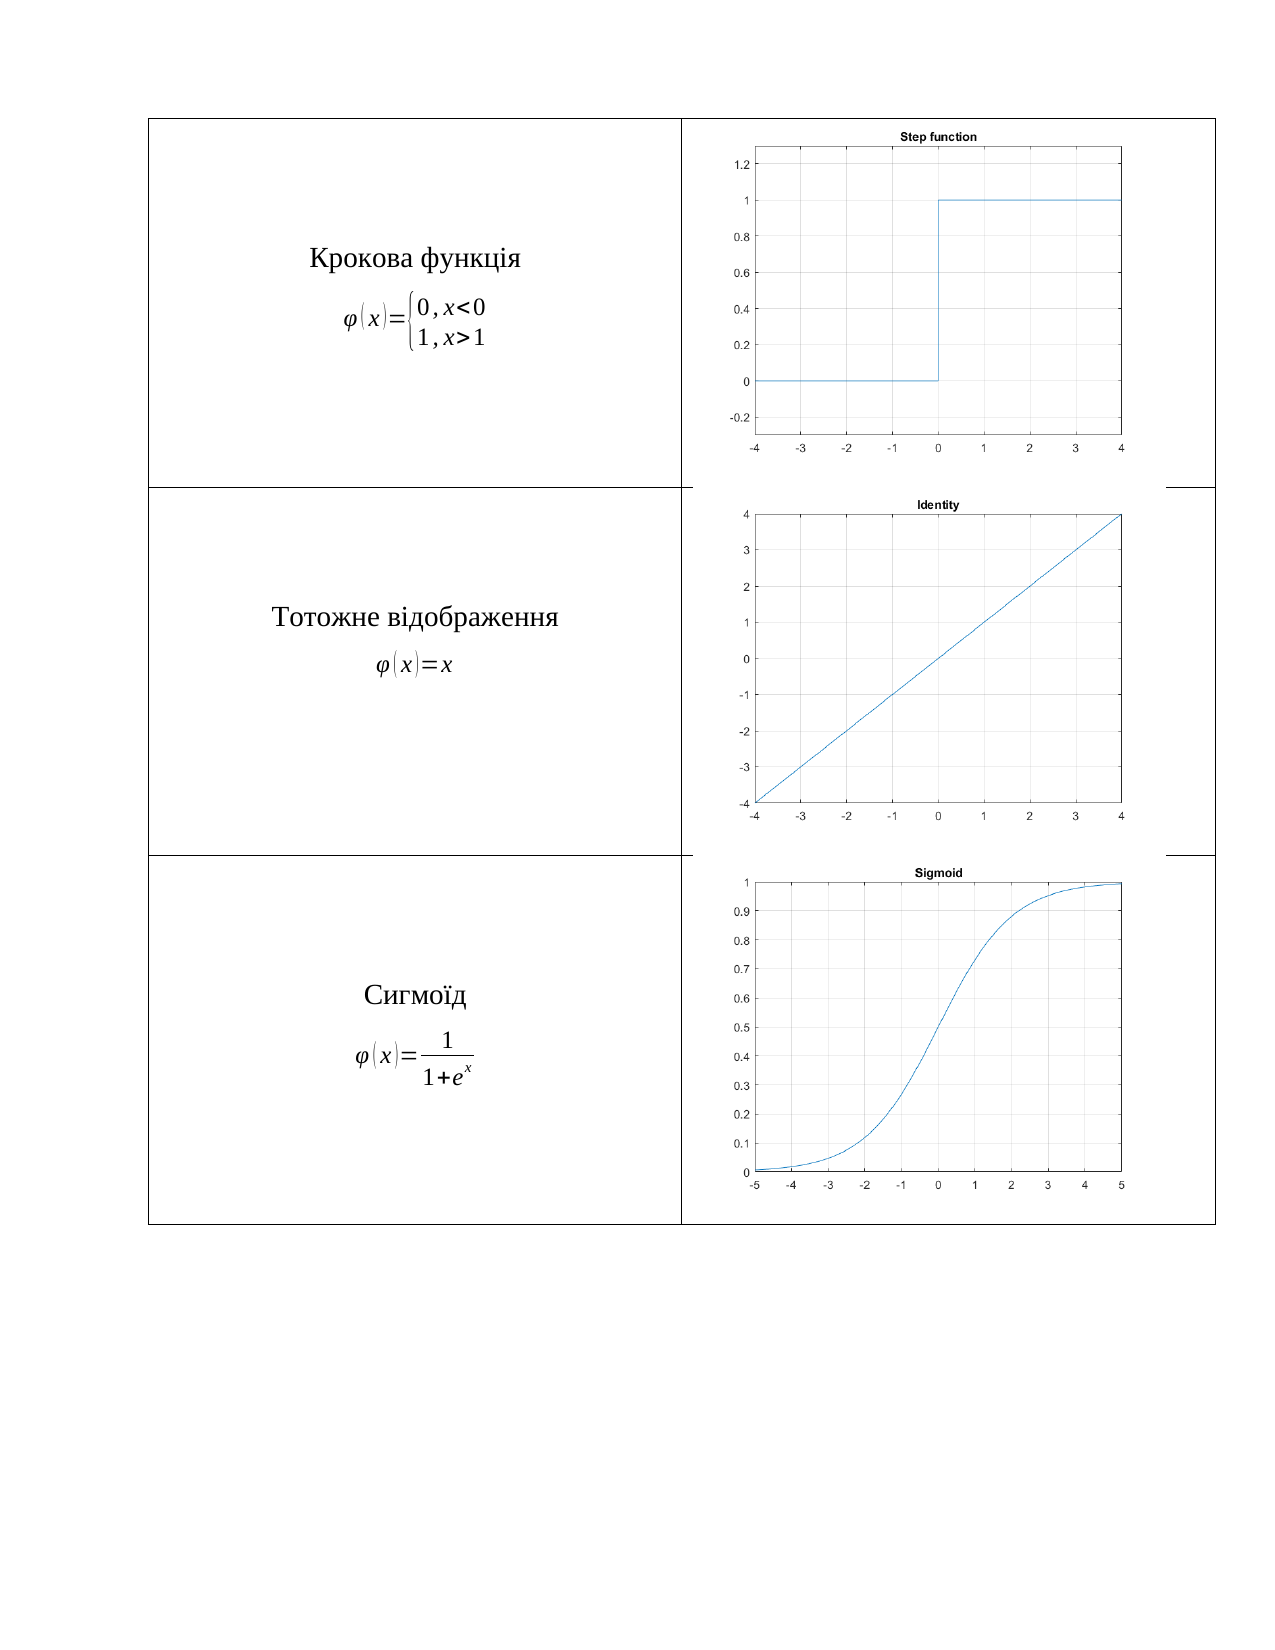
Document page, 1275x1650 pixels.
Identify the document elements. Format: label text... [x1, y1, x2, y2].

table_cell Сигмоїд [149, 856, 681, 1223]
table_header [682, 119, 1215, 487]
table_cell Тотожне відображення [149, 488, 681, 855]
picture [693, 487, 1166, 842]
picture [693, 119, 1166, 474]
table_header Крокова функція [149, 119, 681, 487]
table_cell [682, 856, 1215, 1223]
table_cell [682, 488, 1215, 855]
picture [693, 855, 1166, 1211]
